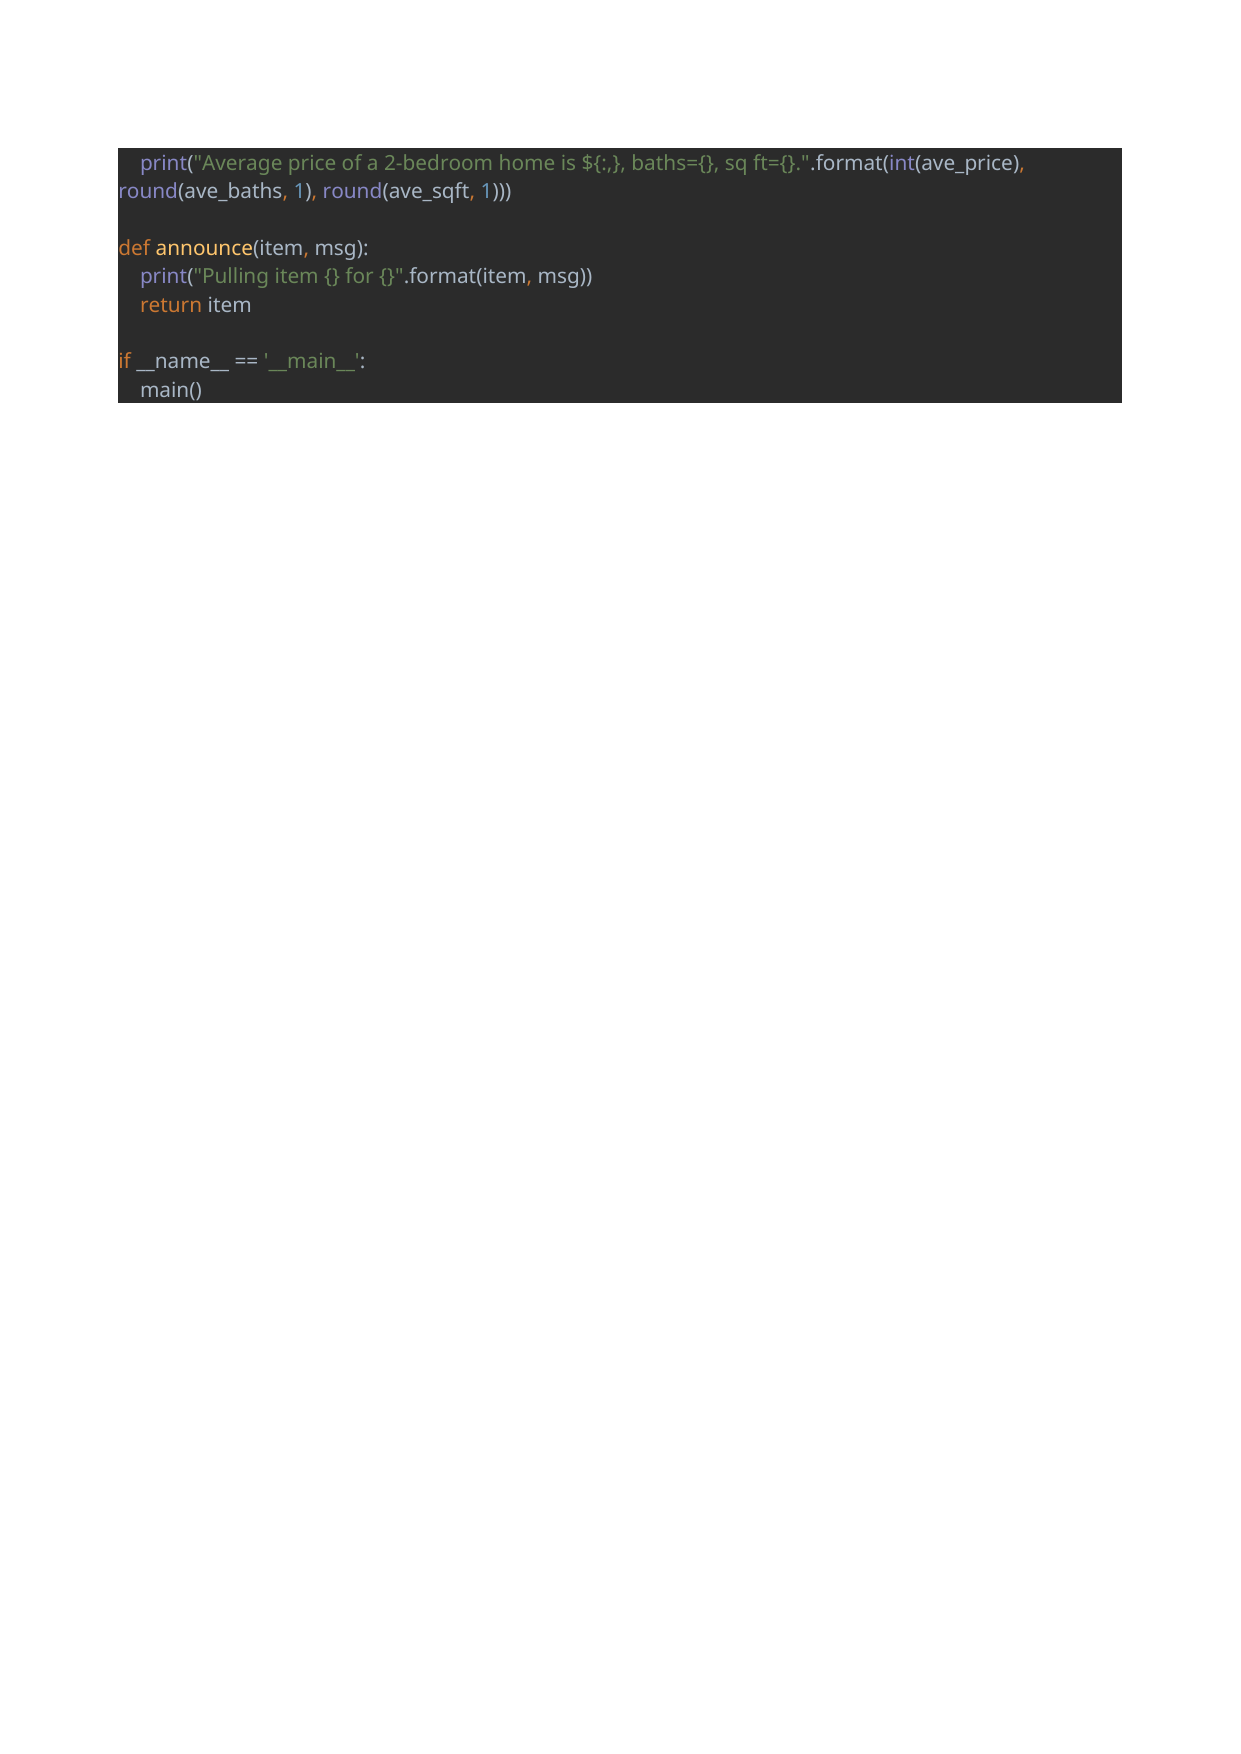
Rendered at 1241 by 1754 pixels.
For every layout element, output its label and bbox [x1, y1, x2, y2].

text [118, 148, 1122, 403]
